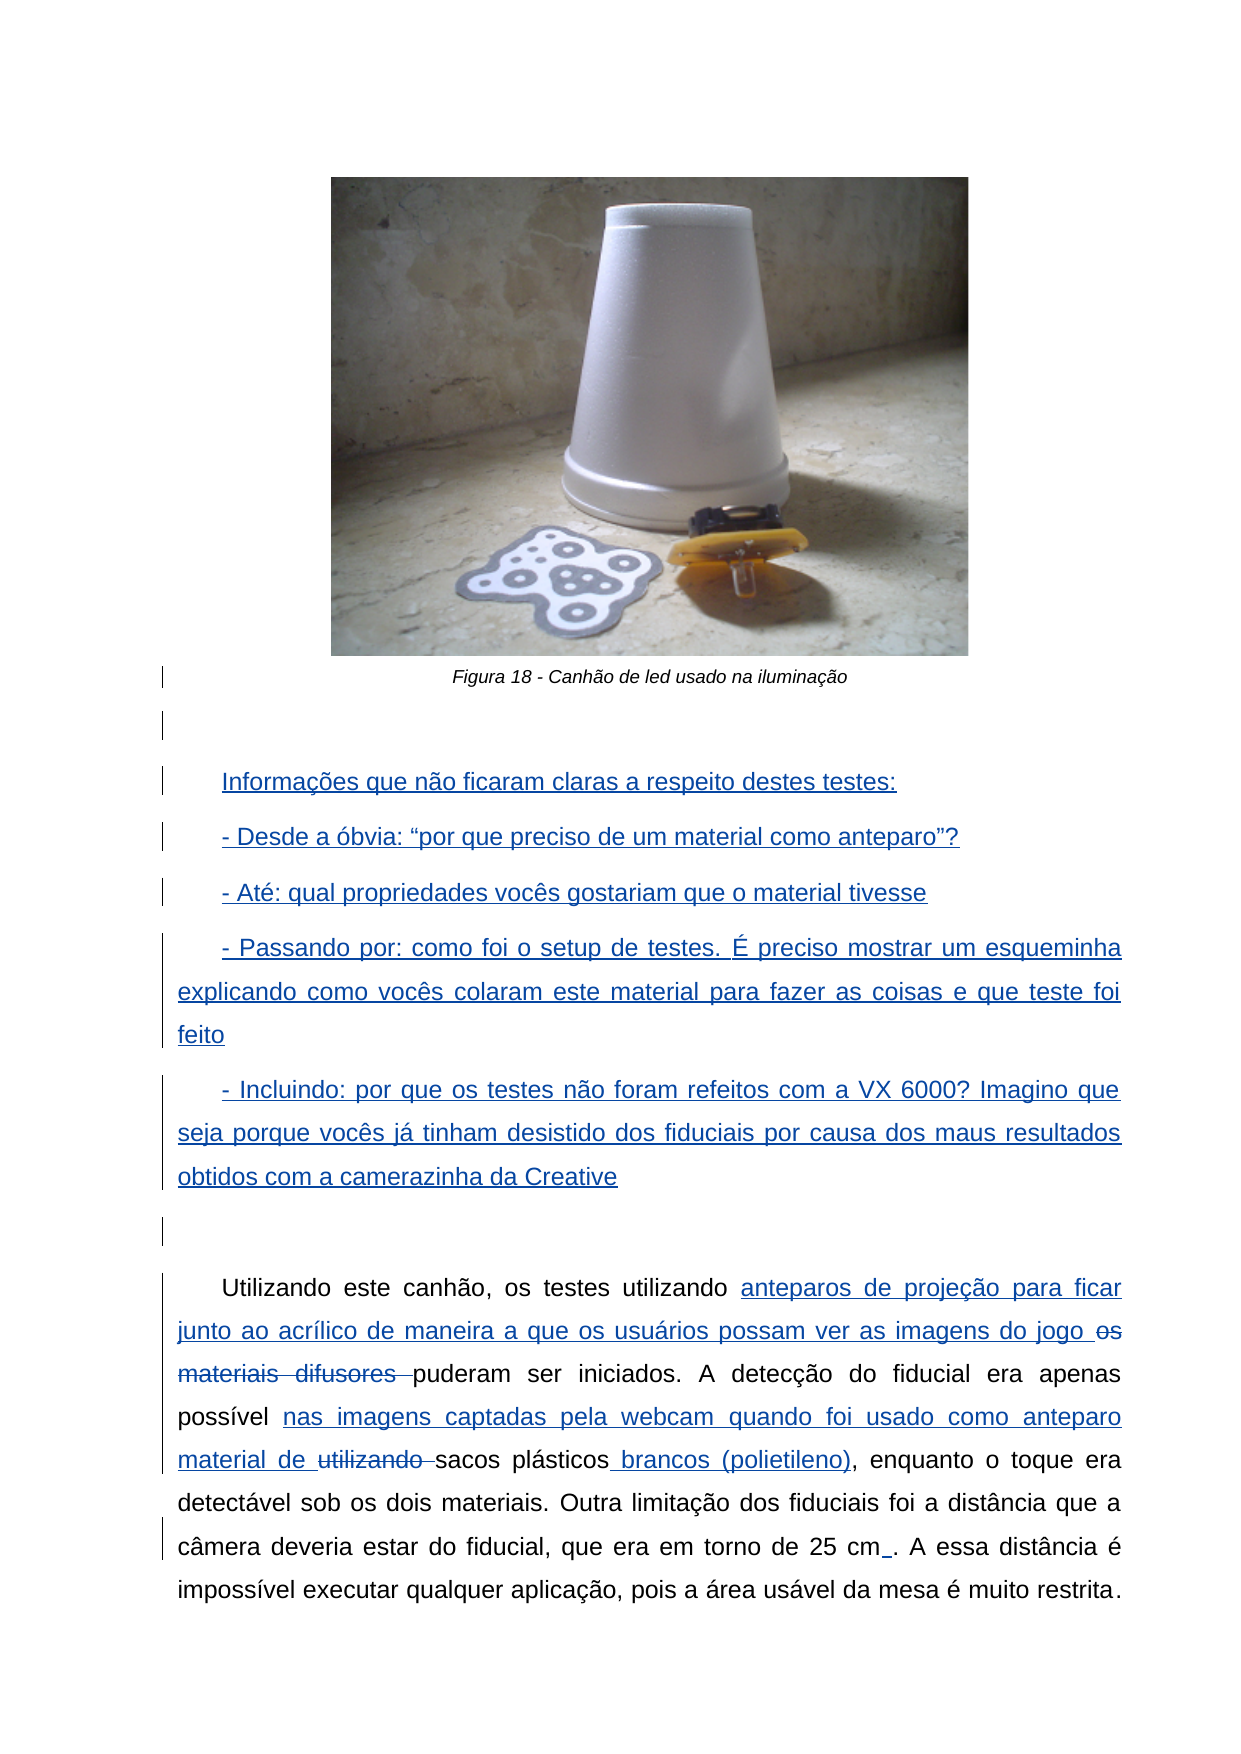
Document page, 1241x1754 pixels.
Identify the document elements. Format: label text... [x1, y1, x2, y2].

picture [331, 177, 969, 656]
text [177, 1273, 1122, 1603]
